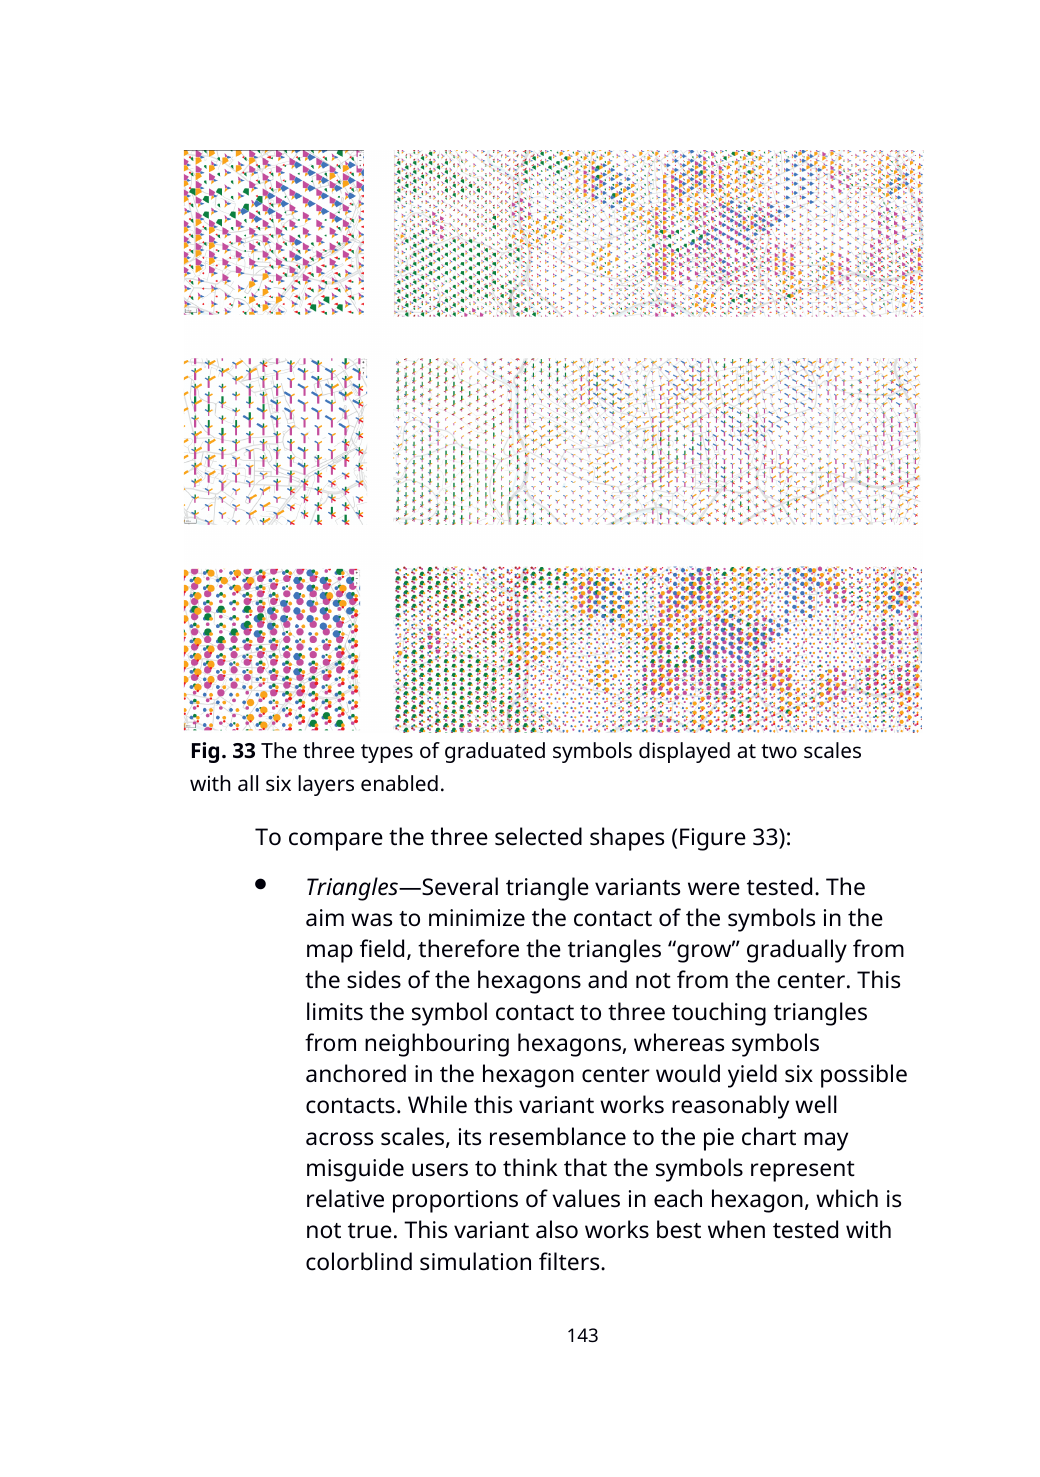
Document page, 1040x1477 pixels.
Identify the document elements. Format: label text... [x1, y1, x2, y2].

list Triangles—Several triangle variants were tested. The aim was to minimize the contact of the symbols in the map field, therefore the triangles “grow” gradually from the sides of the hexagons and not from the center. This limits the symbol contact to three touching triangles from neighbouring hexagons, whereas symbols anchored in the hexagon center would yield six possible contacts. While this variant works reasonably well across scales, its resemblance to the pie chart may misguide users to think that the symbols represent relative proportions of values in each hexagon, which is not true. This variant also works best when tested with colorblind simulation filters. [255, 871, 910, 1277]
text To compare the three selected shapes (Figure 33): [255, 821, 910, 852]
picture [183, 150, 924, 733]
text Fig. 33 The three types of graduated symbols displayed at two scales with all six layers enabled. [190, 733, 910, 798]
